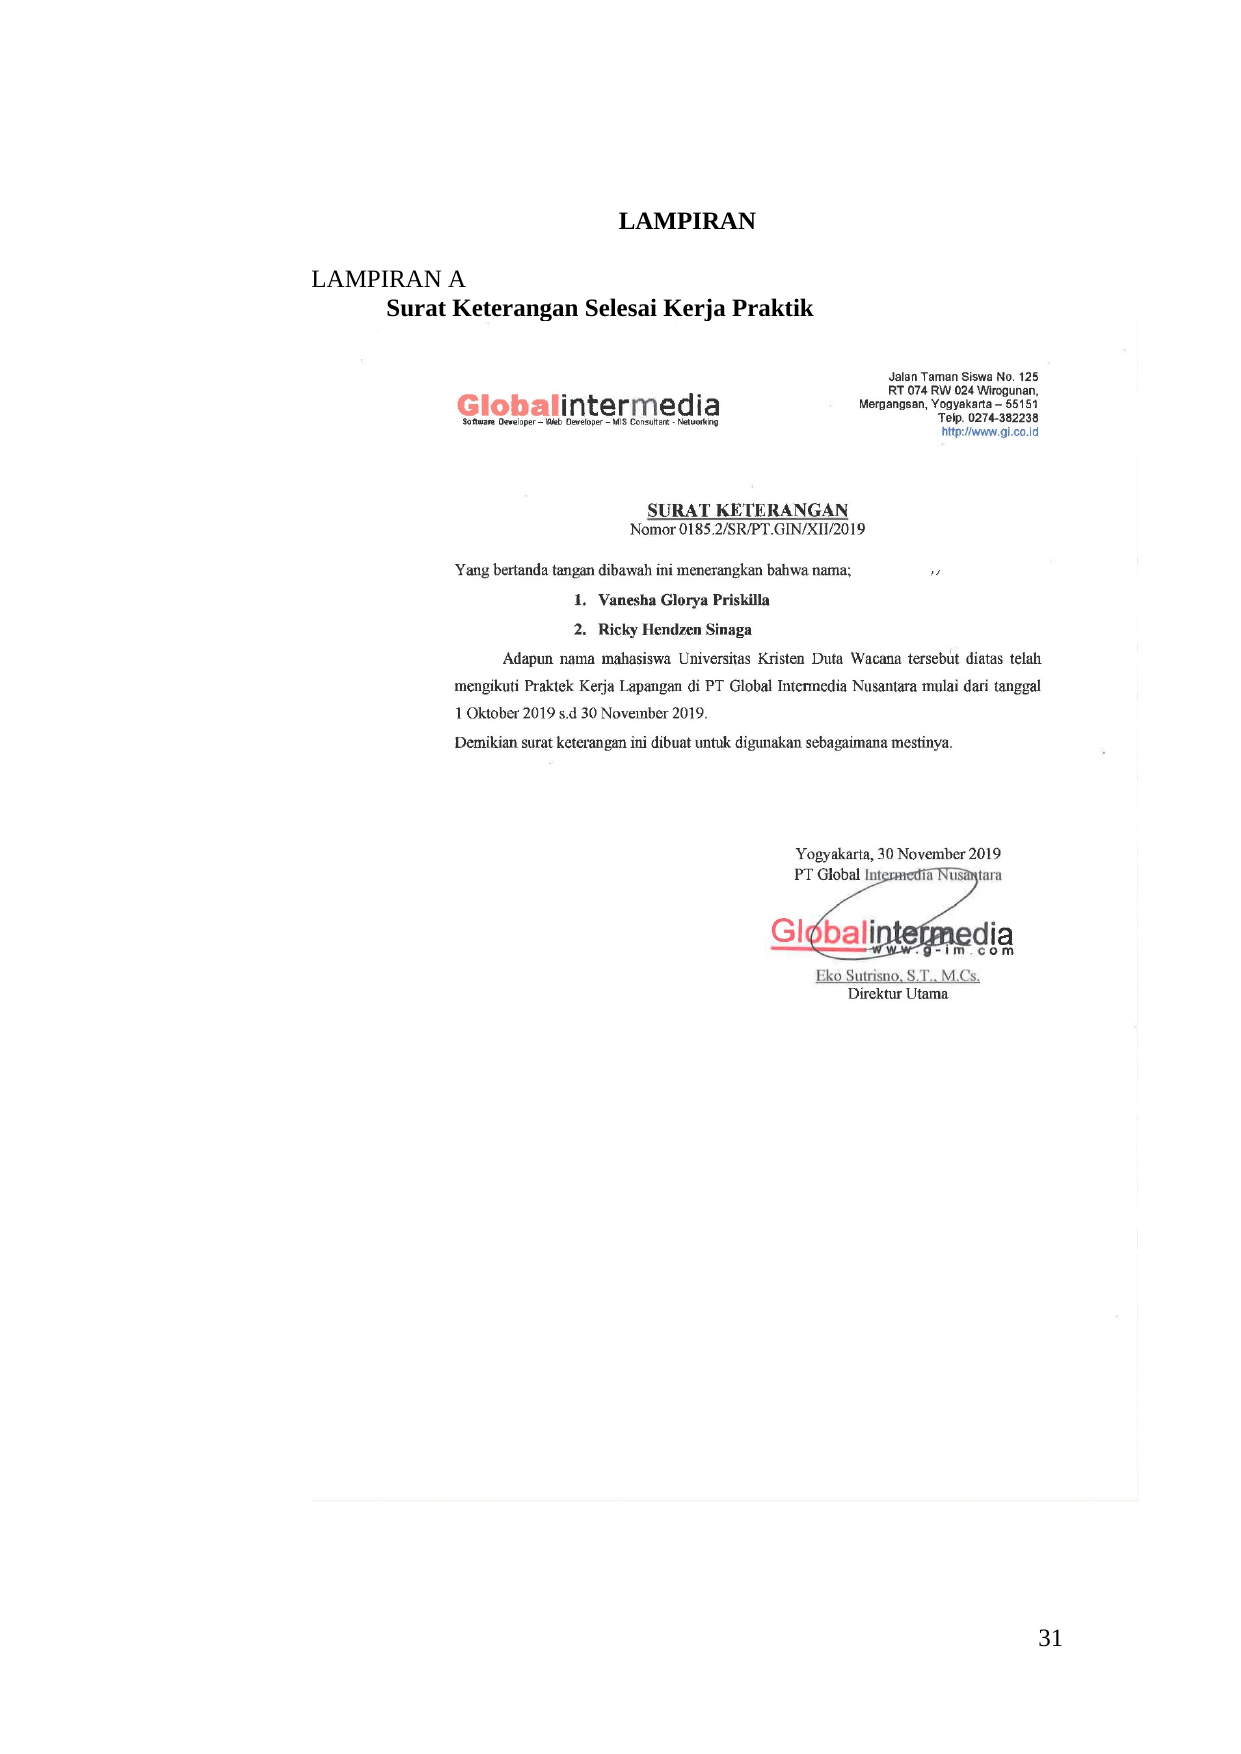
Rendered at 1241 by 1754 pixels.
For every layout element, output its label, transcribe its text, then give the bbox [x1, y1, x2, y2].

subtitle LAMPIRAN [236, 206, 1063, 235]
text LAMPIRAN A [236, 264, 1063, 293]
text Surat Keterangan Selesai Kerja Praktik [311, 293, 1063, 321]
picture [311, 321, 1139, 1502]
